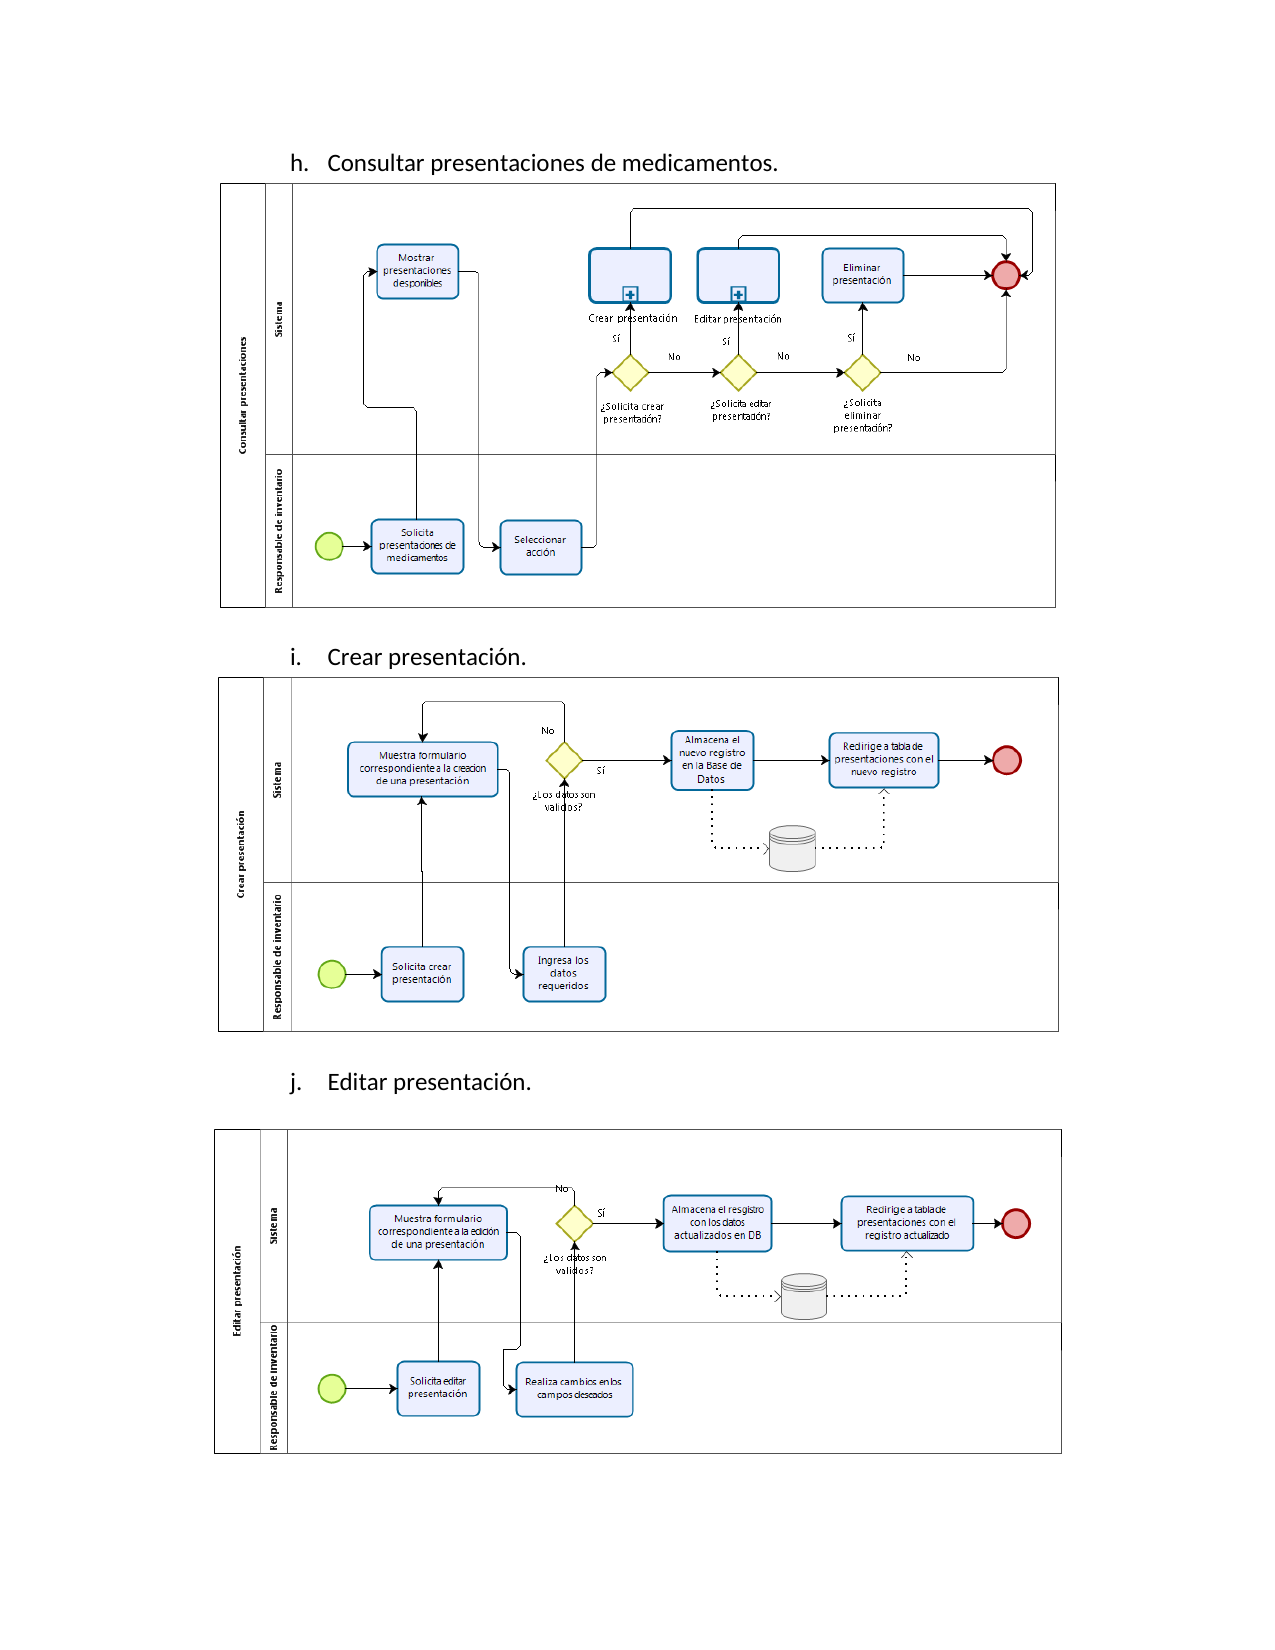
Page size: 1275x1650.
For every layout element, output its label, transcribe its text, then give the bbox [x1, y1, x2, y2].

list Consultar presentaciones de medicamentos. [290, 148, 1098, 178]
picture [215, 178, 1061, 613]
list Editar presentación. [290, 1066, 1098, 1097]
list Crear presentación. [290, 641, 1098, 672]
picture [212, 671, 1063, 1038]
picture [210, 1125, 1065, 1457]
